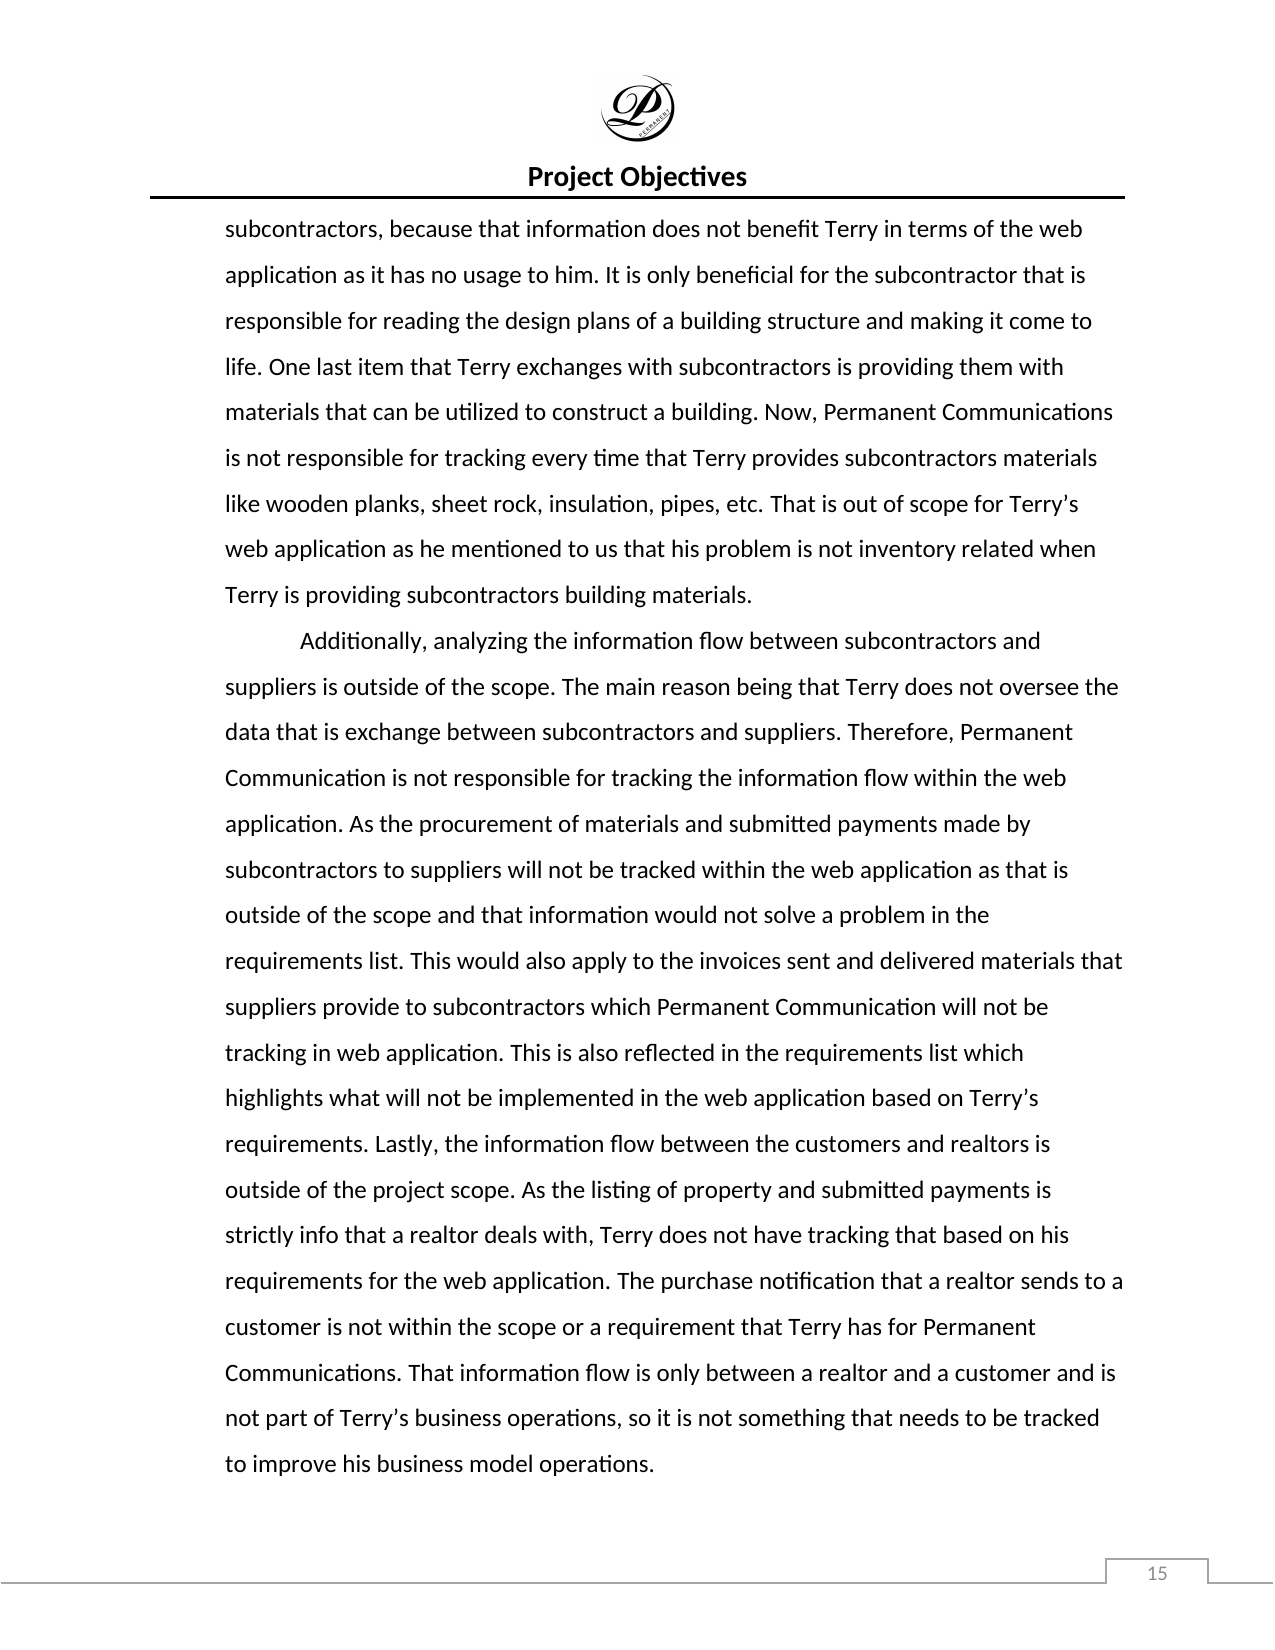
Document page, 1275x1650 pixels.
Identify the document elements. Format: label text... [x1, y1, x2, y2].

picture [593, 75, 682, 143]
text Additionally, analyzing the information flow between subcontractors and suppliers is outside of the scope. The main reason being that Terry does not oversee the data that is exchange between subcontractors and suppliers. Therefore, Permanent Communication is not responsible for tracking the information flow within the web application. As the procurement of materials and submitted payments made by subcontractors to suppliers will not be tracked within the web application as that is outside of the scope and that information would not solve a problem in the requirements list. This would also apply to the invoices sent and delivered materials that suppliers provide to subcontractors which Permanent Communication will not be tracking in web application. This is also reflected in the requirements list which highlights what will not be implemented in the web application based on Terry’s requirements. Lastly, the information flow between the customers and realtors is outside of the project scope. As the listing of property and submitted payments is strictly info that a realtor deals with, Terry does not have tracking that based on his requirements for the web application. The purchase notification that a realtor sends to a customer is not within the scope or a requirement that Terry has for Permanent Communications. That information flow is only between a realtor and a customer and is not part of Terry’s business operations, so it is not something that needs to be tracked to improve his business model operations. [225, 625, 1125, 1479]
